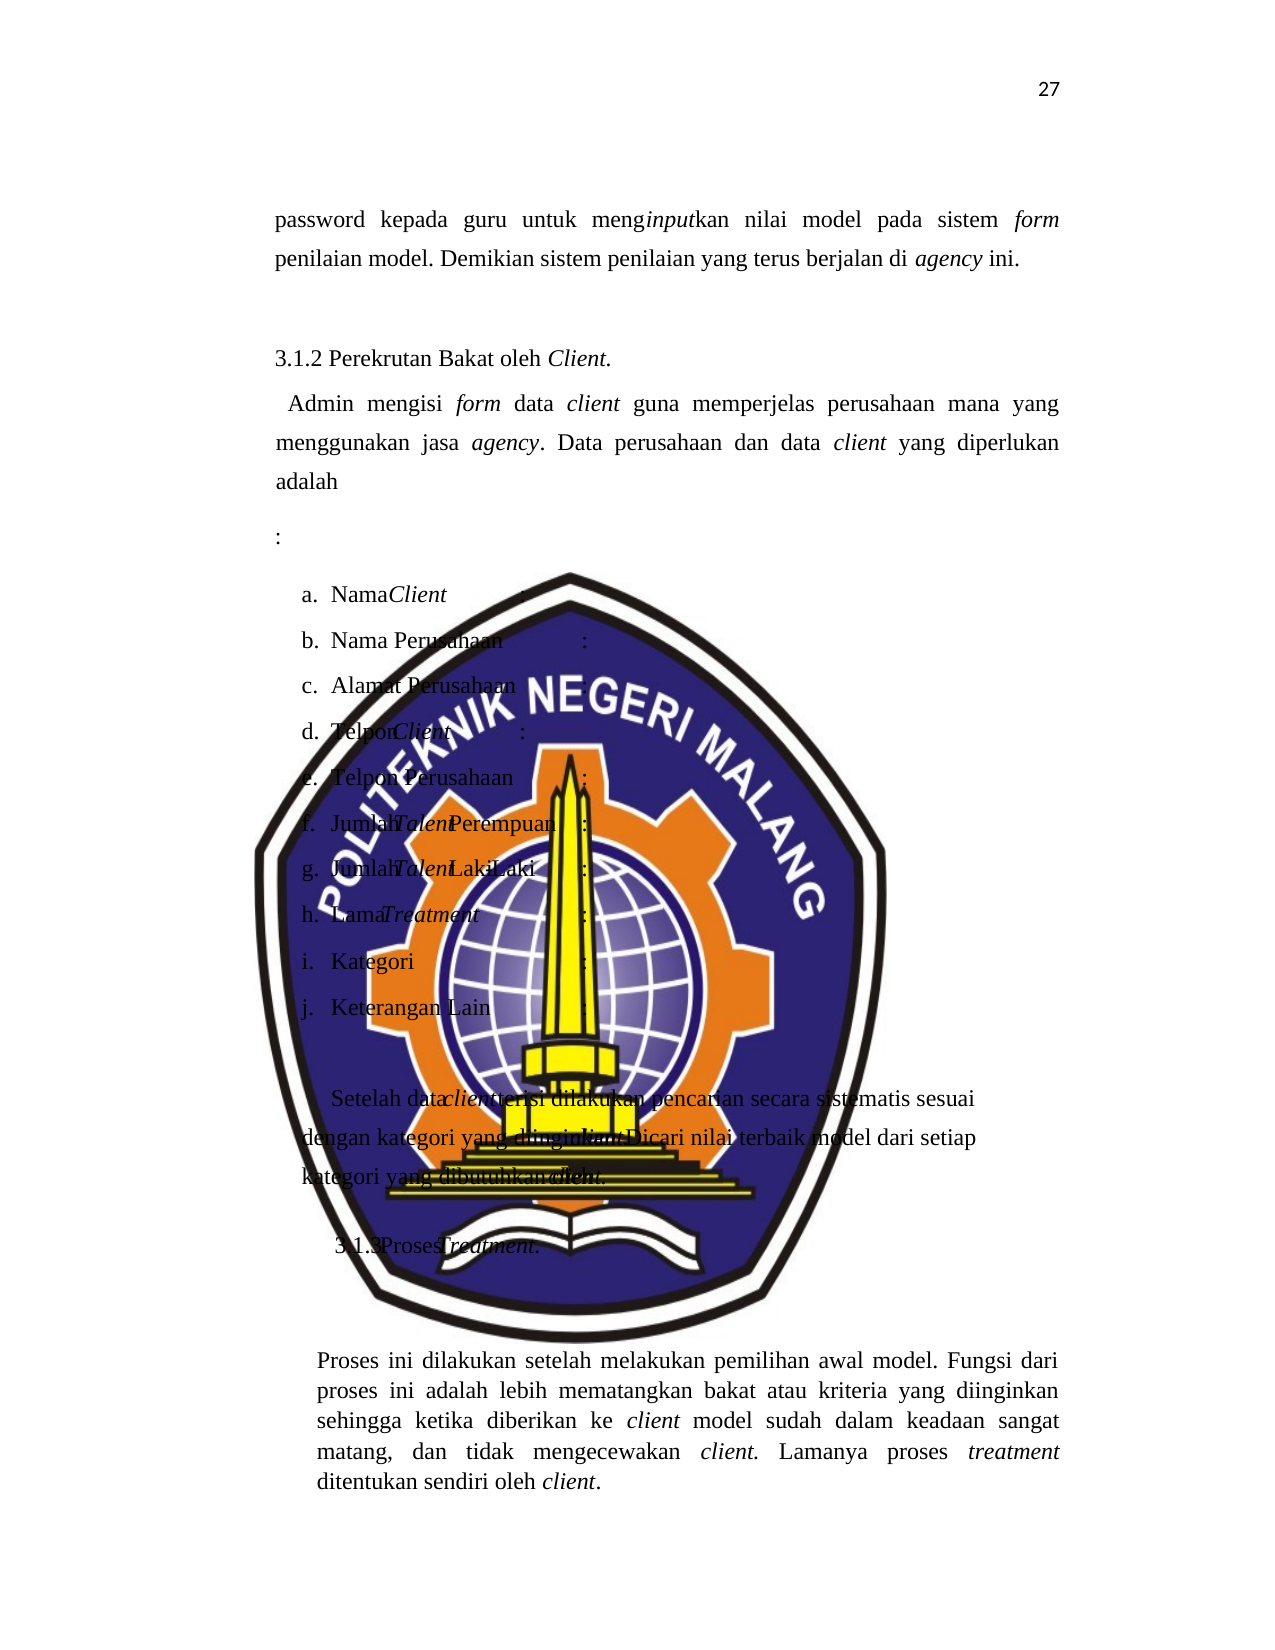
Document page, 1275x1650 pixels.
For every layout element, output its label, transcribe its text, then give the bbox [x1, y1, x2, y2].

text Admin mengisi form data client guna memperjelas perusahaan mana yang menggunakan jasa agency. Data perusahaan dan data client yang diperlukan adalah [274, 389, 1060, 495]
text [274, 205, 1060, 272]
text : [274, 522, 1060, 549]
picture [254, 572, 887, 1344]
text 3.1.2 Perekrutan Bakat oleh Client. [274, 343, 1060, 371]
